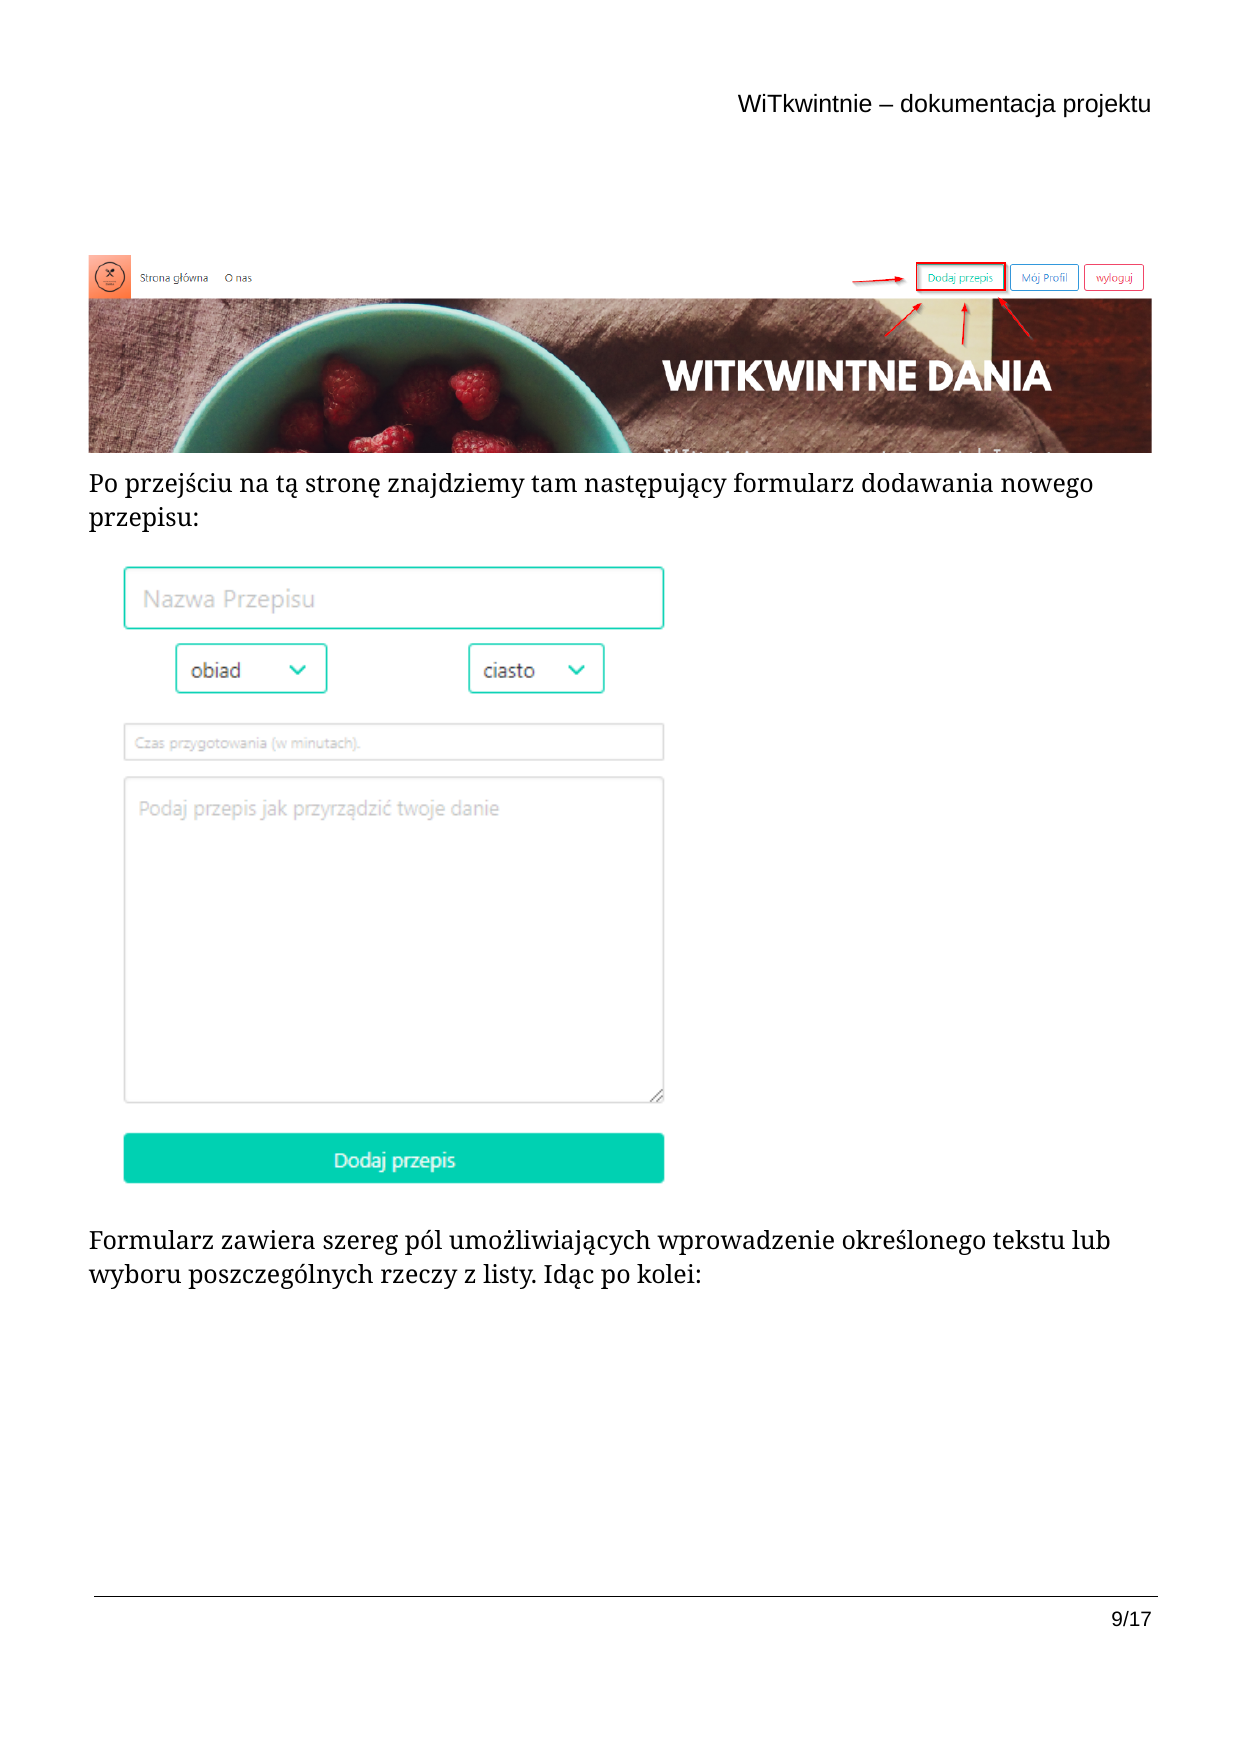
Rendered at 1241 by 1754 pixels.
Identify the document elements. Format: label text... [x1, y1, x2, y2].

text Formularz zawiera szereg pól umożliwiających wprowadzenie określonego tekstu lub wyboru poszczególnych rzeczy z listy. Idąc po kolei: [88, 1222, 1152, 1291]
picture [88, 255, 1152, 453]
text Po przejściu na tą stronę znajdziemy tam następujący formularz dodawania nowego przepisu: [88, 465, 1152, 533]
picture [88, 545, 723, 1210]
